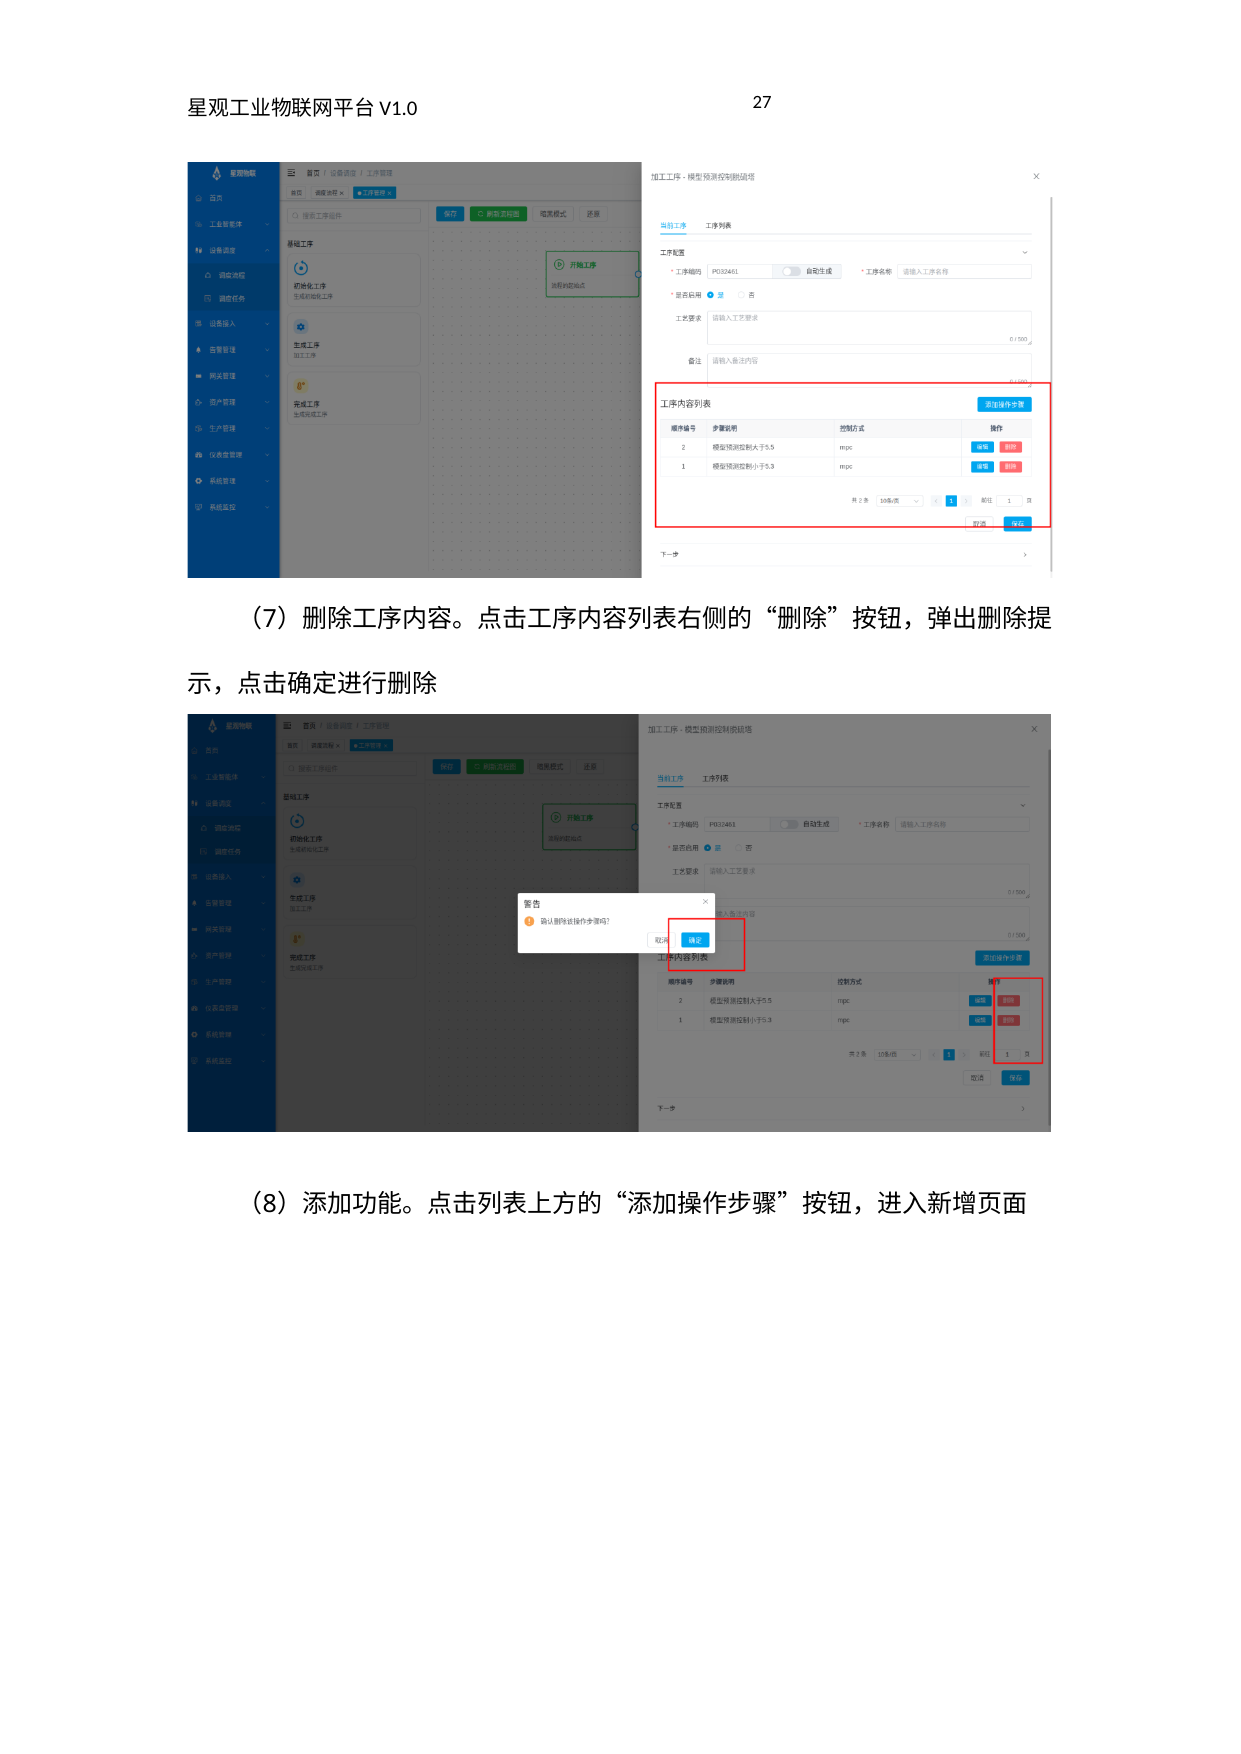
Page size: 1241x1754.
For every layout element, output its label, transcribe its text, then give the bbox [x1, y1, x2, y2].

list 删除工序内容。点击工序内容列表右侧的“删除”按钮，弹出删除提示，点击确定进行删除 [187, 584, 1053, 714]
picture [187, 162, 1053, 578]
list 添加功能。点击列表上方的“添加操作步骤”按钮，进入新增页面 [187, 1169, 1053, 1234]
picture [187, 714, 1051, 1132]
